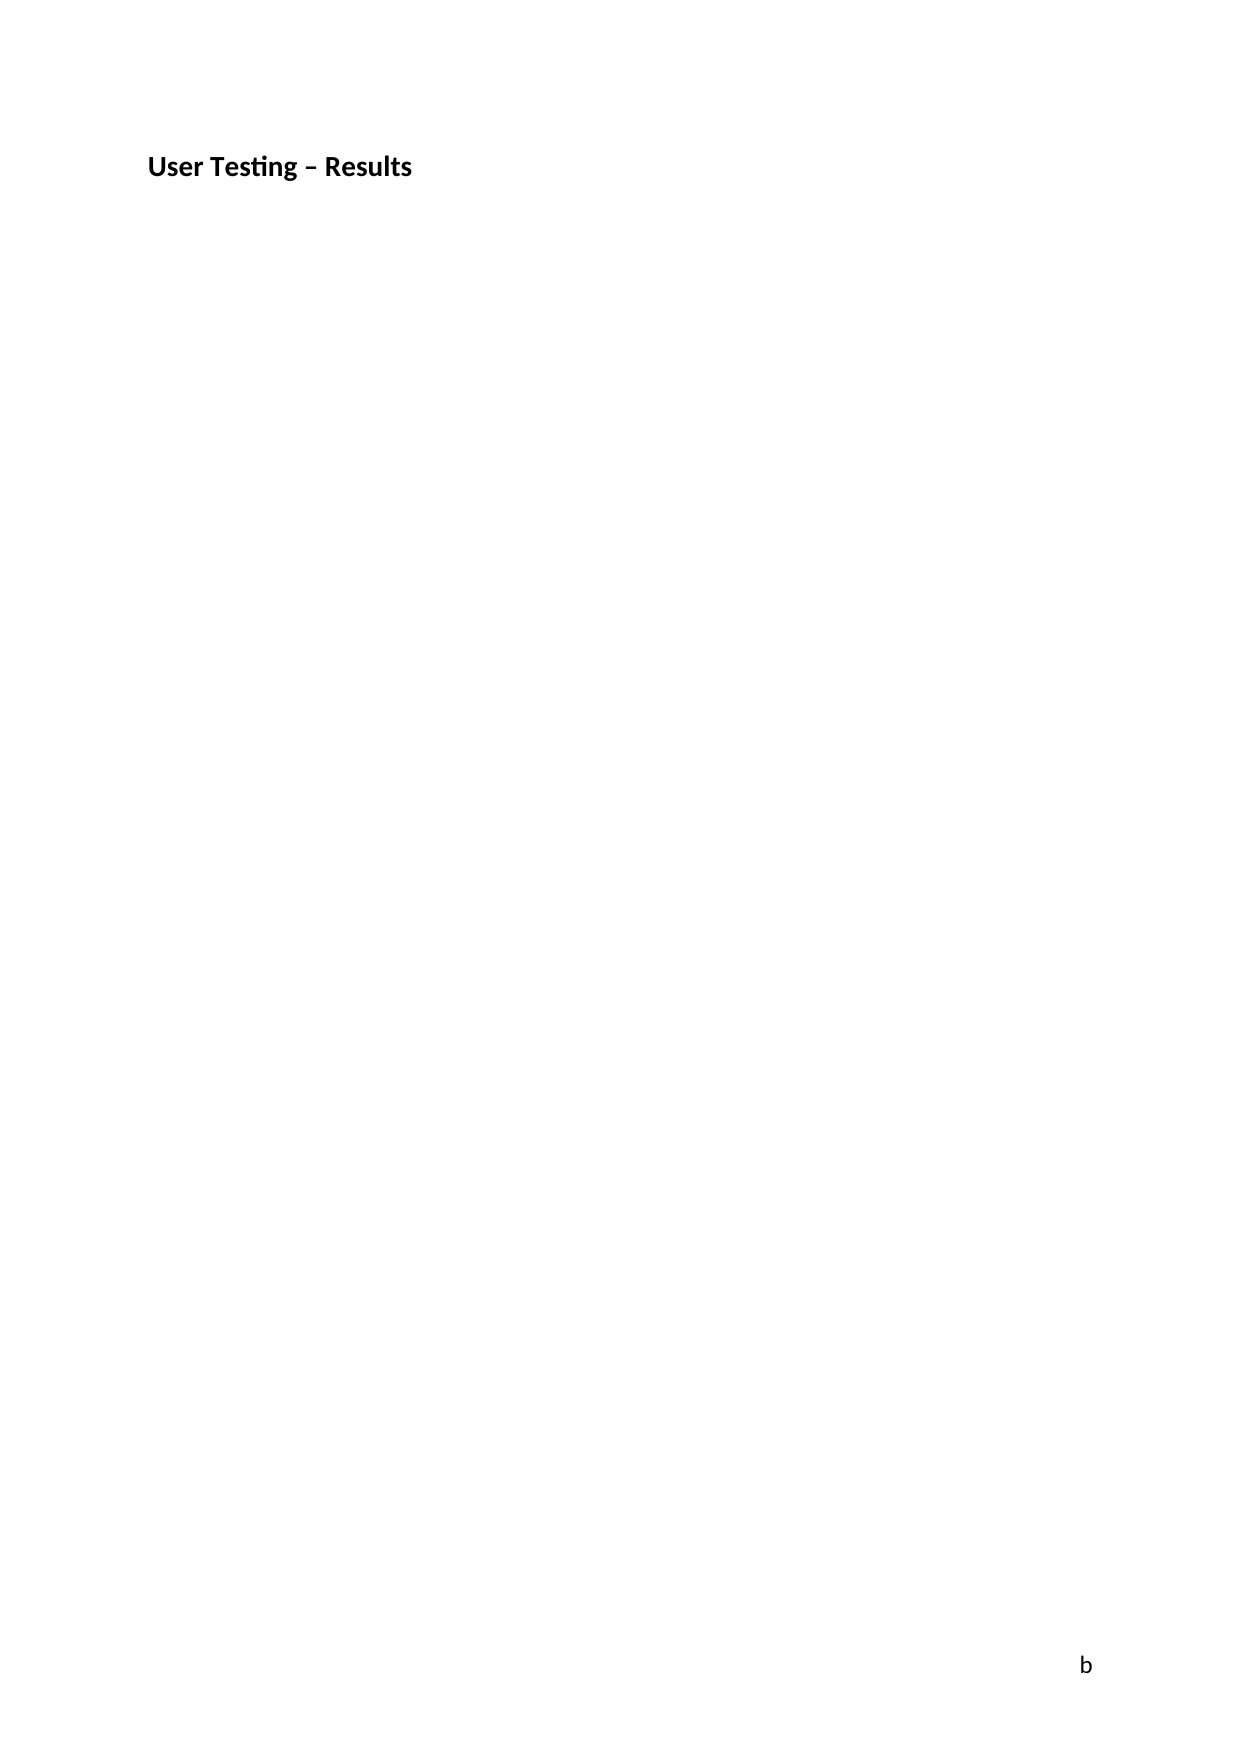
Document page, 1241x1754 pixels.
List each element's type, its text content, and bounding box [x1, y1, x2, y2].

subtitle User Testing – Results [148, 148, 1092, 183]
